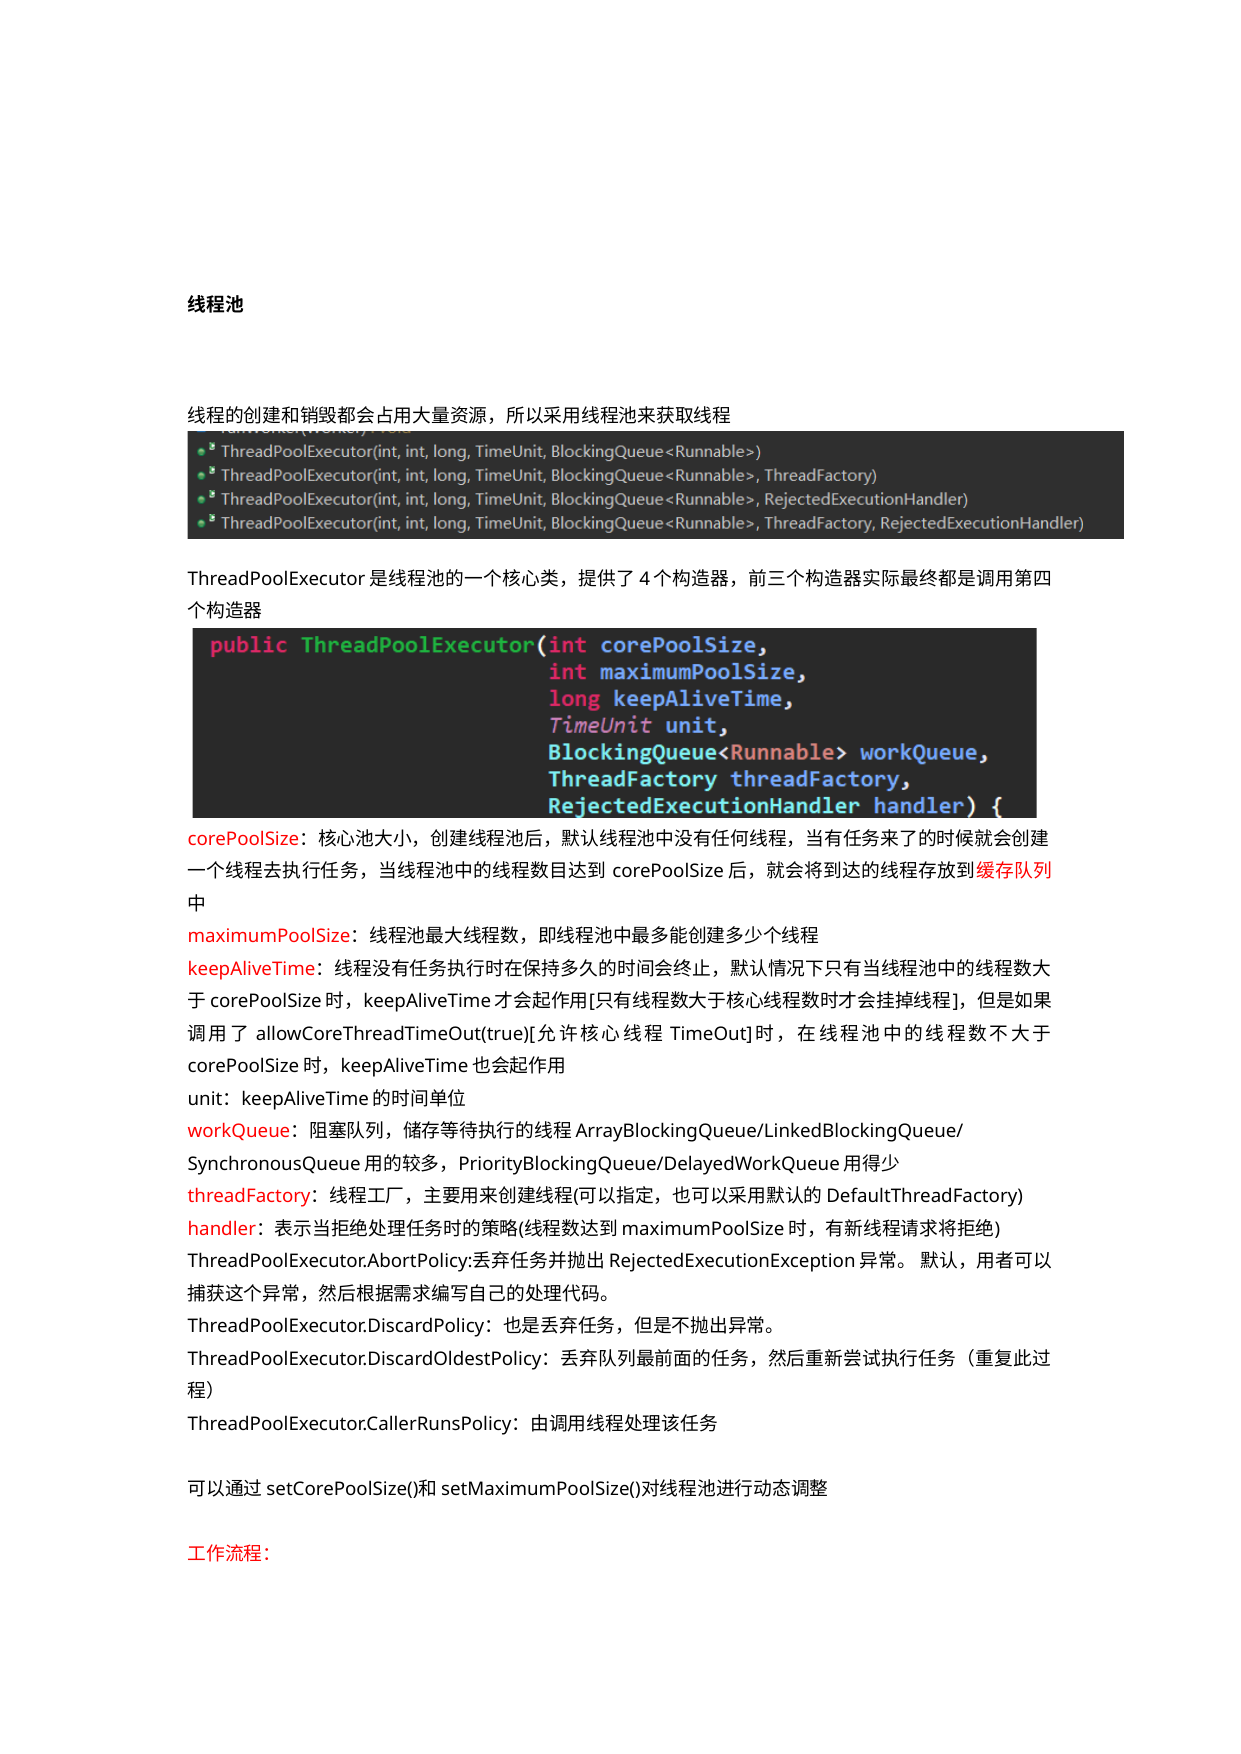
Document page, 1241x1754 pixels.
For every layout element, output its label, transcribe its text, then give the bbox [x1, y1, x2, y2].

text corePoolSize：核心池大小，创建线程池后，默认线程池中没有任何线程，当有任务来了的时候就会创建一个线程去执行任务，当线程池中的线程数目达到corePoolSize后，就会将到达的线程存放到缓存队列中 [187, 821, 1053, 918]
text ThreadPoolExecutor.DiscardOldestPolicy：丢弃队列最前面的任务，然后重新尝试执行任务（重复此过程） [187, 1341, 1053, 1406]
text handler：表示当拒绝处理任务时的策略(线程数达到maximumPoolSize时，有新线程请求将拒绝) [187, 1211, 1053, 1243]
picture [192, 628, 1037, 818]
text keepAliveTime：线程没有任务执行时在保持多久的时间会终止，默认情况下只有当线程池中的线程数大于corePoolSize时，keepAliveTime才会起作用[只有线程数大于核心线程数时才会挂掉线程]，但是如果调用了allowCoreThreadTimeOut(true)[允许核心线程TimeOut]时，在线程池中的线程数不大于corePoolSize时，keepAliveTime也会起作用 [187, 951, 1053, 1081]
text ThreadPoolExecutor.CallerRunsPolicy：由调用线程处理该任务 [187, 1406, 1053, 1438]
subtitle 线程池 [187, 287, 1053, 319]
text ThreadPoolExecutor.AbortPolicy:丢弃任务并抛出RejectedExecutionException异常。 默认，用者可以捕获这个异常，然后根据需求编写自己的处理代码。 [187, 1243, 1053, 1308]
text SynchronousQueue用的较多，PriorityBlockingQueue/DelayedWorkQueue用得少 [187, 1146, 1053, 1178]
text 可以通过setCorePoolSize()和setMaximumPoolSize()对线程池进行动态调整 [187, 1471, 1053, 1503]
text workQueue：阻塞队列，储存等待执行的线程ArrayBlockingQueue/LinkedBlockingQueue/ [187, 1113, 1053, 1146]
picture [187, 431, 1124, 539]
text ThreadPoolExecutor.DiscardPolicy：也是丢弃任务，但是不抛出异常。 [187, 1308, 1053, 1341]
text unit：keepAliveTime的时间单位 [187, 1081, 1053, 1113]
text 工作流程： [187, 1536, 1053, 1568]
text 线程的创建和销毁都会占用大量资源，所以采用线程池来获取线程 [187, 398, 1053, 431]
text ThreadPoolExecutor是线程池的一个核心类，提供了4个构造器，前三个构造器实际最终都是调用第四个构造器 [187, 561, 1053, 626]
text threadFactory：线程工厂，主要用来创建线程(可以指定，也可以采用默认的DefaultThreadFactory) [187, 1178, 1053, 1211]
text maximumPoolSize：线程池最大线程数，即线程池中最多能创建多少个线程 [187, 918, 1053, 951]
